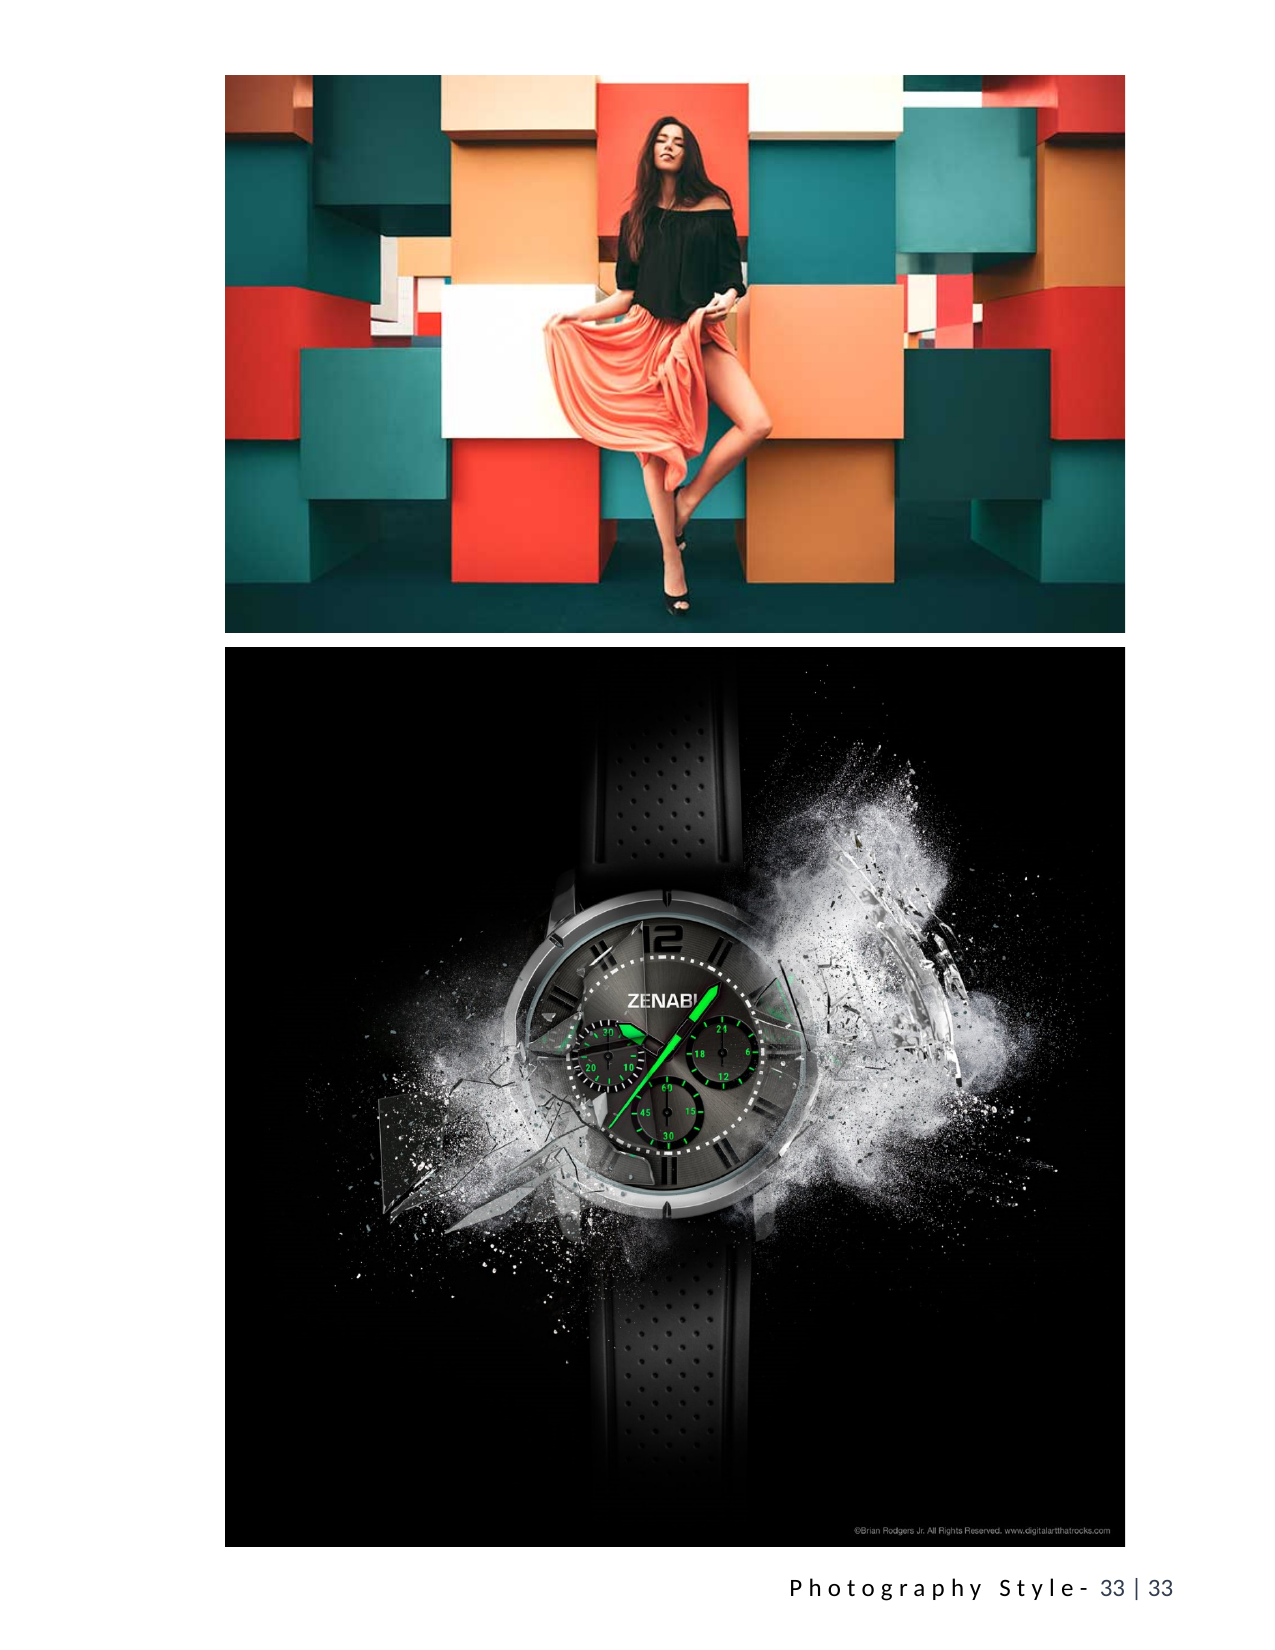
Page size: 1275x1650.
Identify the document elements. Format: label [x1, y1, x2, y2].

picture [225, 647, 1125, 1547]
picture [225, 75, 1125, 633]
